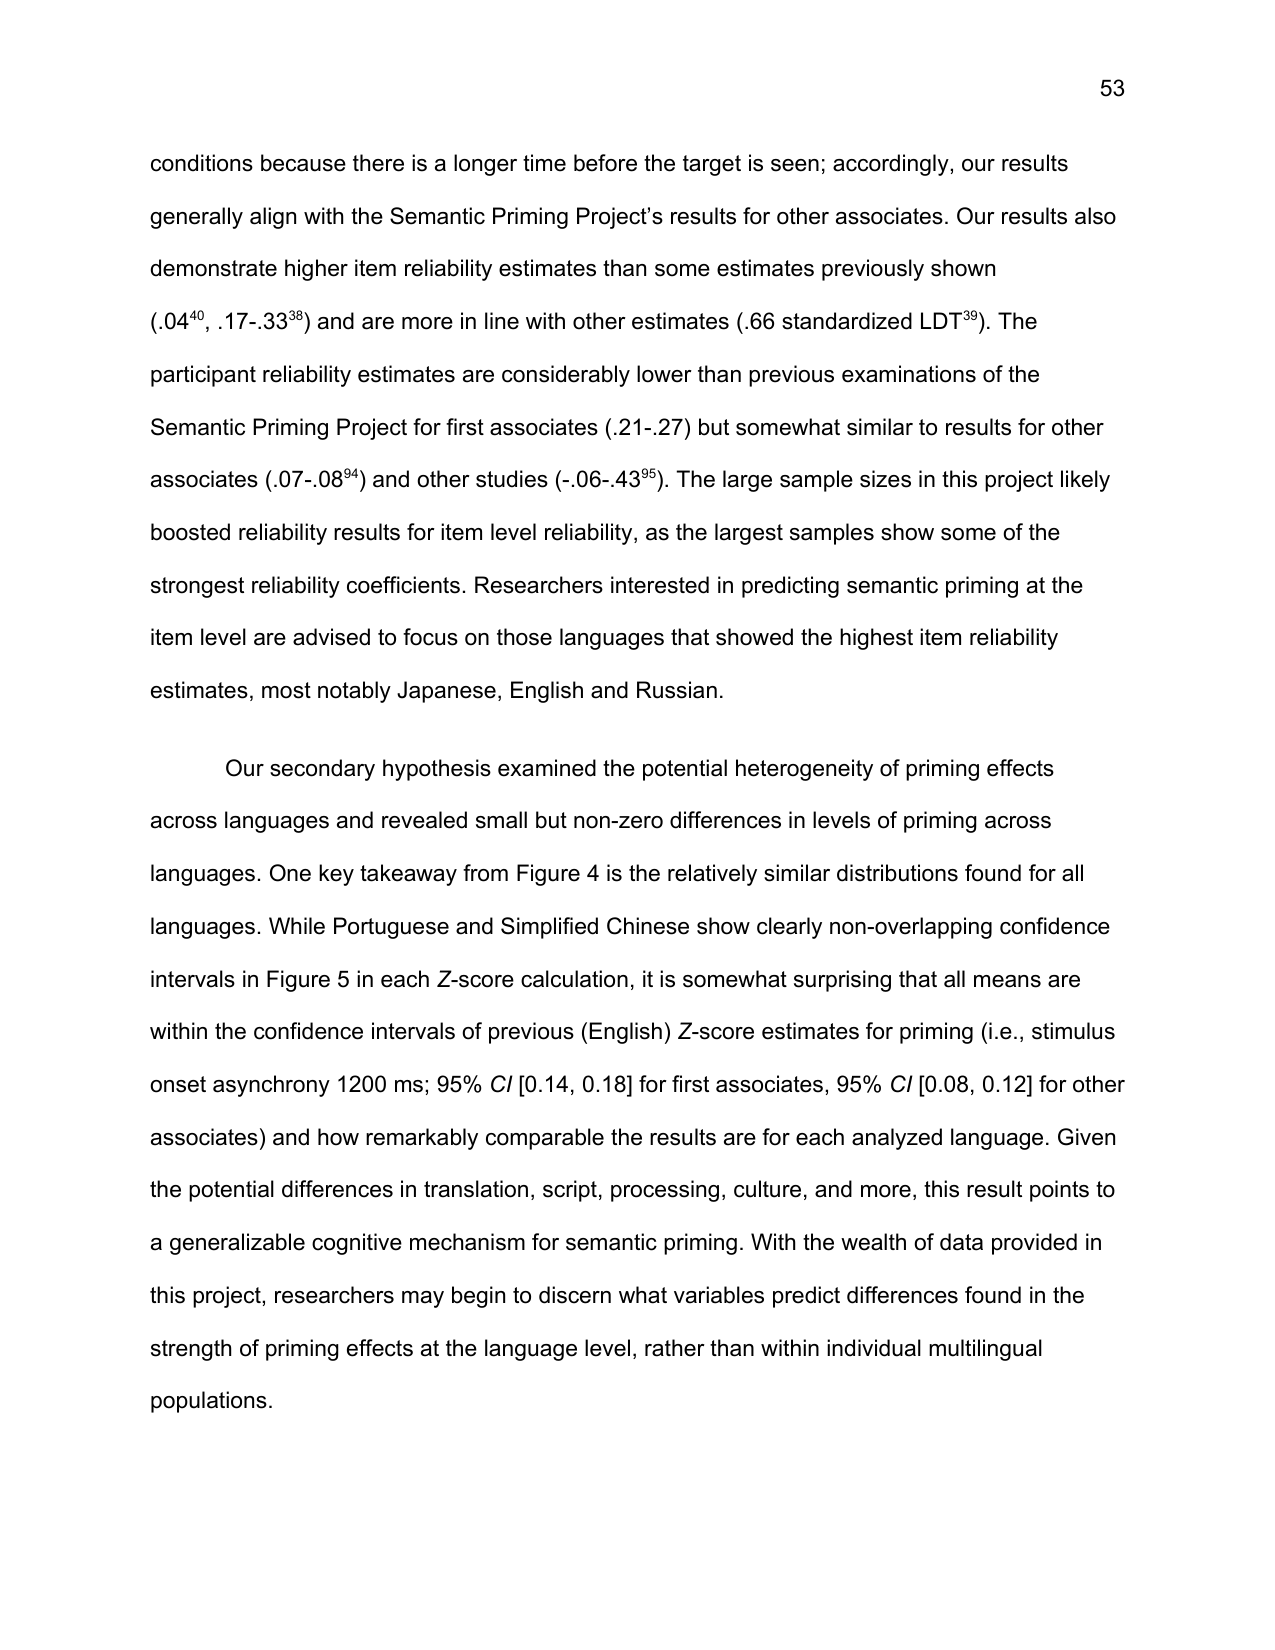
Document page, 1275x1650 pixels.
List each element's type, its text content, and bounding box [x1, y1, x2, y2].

text Our secondary hypothesis examined the potential heterogeneity of priming effects across languages and revealed small but non-zero differences in levels of priming across languages. One key takeaway from Figure 4 is the relatively similar distributions found for all languages. While Portuguese and Simplified Chinese show clearly non-overlapping confidence intervals in Figure 5 in each Z-score calculation, it is somewhat surprising that all means are within the confidence intervals of previous (English) Z-score estimates for priming (i.e., stimulus onset asynchrony 1200 ms; 95% CI [0.14, 0.18] for first associates, 95% CI [0.08, 0.12] for other associates) and how remarkably comparable the results are for each analyzed language. Given the potential differences in translation, script, processing, culture, and more, this result points to a generalizable cognitive mechanism for semantic priming. With the wealth of data provided in this project, researchers may begin to discern what variables predict differences found in the strength of priming effects at the language level, rather than within individual multilingual populations. [150, 755, 1125, 1414]
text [150, 150, 1125, 703]
